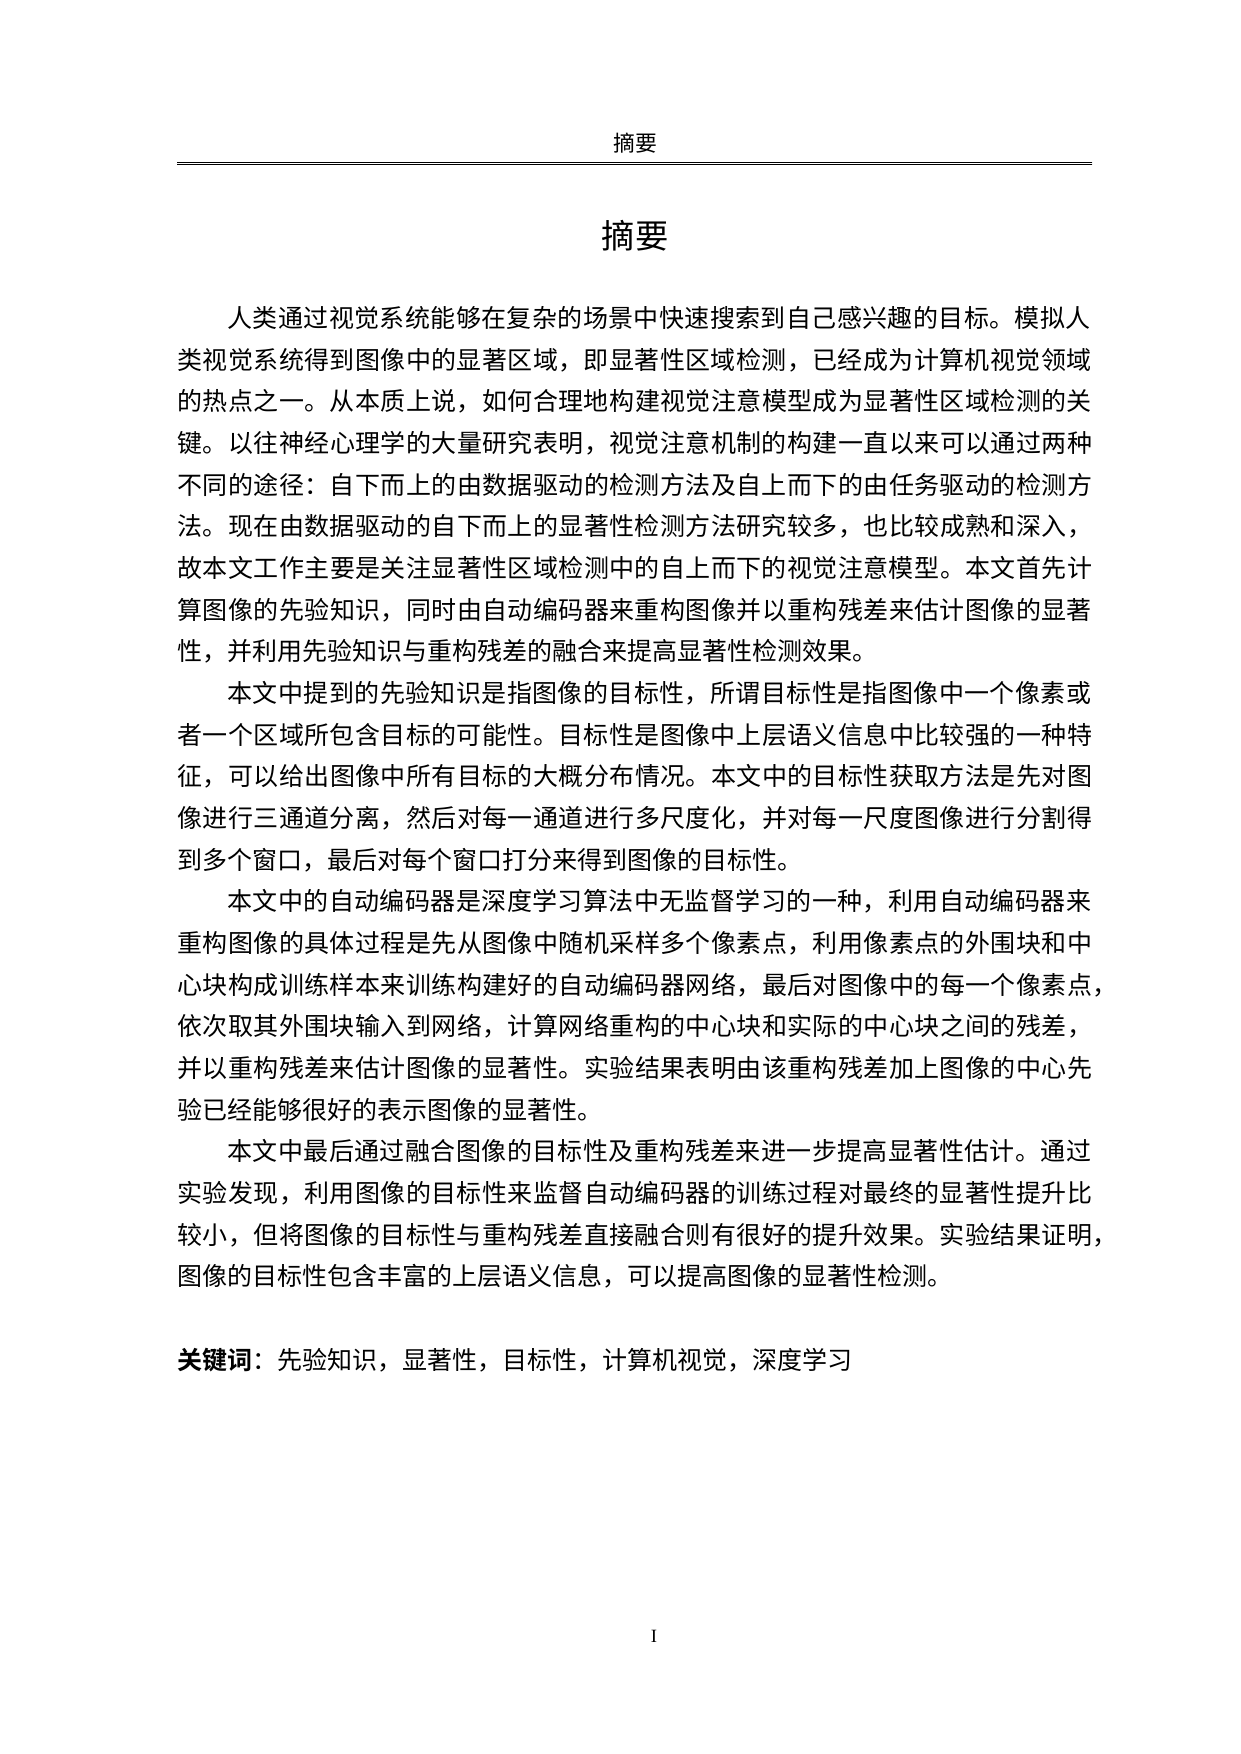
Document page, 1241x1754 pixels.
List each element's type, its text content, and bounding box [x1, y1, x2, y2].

text 摘要 [177, 215, 1092, 257]
text 本文中最后通过融合图像的目标性及重构残差来进一步提高显著性估计。通过实验发现，利用图像的目标性来监督自动编码器的训练过程对最终的显著性提升比较小，但将图像的目标性与重构残差直接融合则有很好的提升效果。实验结果证明，图像的目标性包含丰富的上层语义信息，可以提高图像的显著性检测。 [177, 1127, 1092, 1294]
text 人类通过视觉系统能够在复杂的场景中快速搜索到自己感兴趣的目标。模拟人类视觉系统得到图像中的显著区域，即显著性区域检测，已经成为计算机视觉领域的热点之一。从本质上说，如何合理地构建视觉注意模型成为显著性区域检测的关键。以往神经心理学的大量研究表明，视觉注意机制的构建一直以来可以通过两种不同的途径：自下而上的由数据驱动的检测方法及自上而下的由任务驱动的检测方法。现在由数据驱动的自下而上的显著性检测方法研究较多，也比较成熟和深入，故本文工作主要是关注显著性区域检测中的自上而下的视觉注意模型。本文首先计算图像的先验知识，同时由自动编码器来重构图像并以重构残差来估计图像的显著性，并利用先验知识与重构残差的融合来提高显著性检测效果。 [177, 294, 1092, 669]
text 本文中的自动编码器是深度学习算法中无监督学习的一种，利用自动编码器来重构图像的具体过程是先从图像中随机采样多个像素点，利用像素点的外围块和中心块构成训练样本来训练构建好的自动编码器网络，最后对图像中的每一个像素点，依次取其外围块输入到网络，计算网络重构的中心块和实际的中心块之间的残差，并以重构残差来估计图像的显著性。实验结果表明由该重构残差加上图像的中心先验已经能够很好的表示图像的显著性。 [177, 877, 1092, 1127]
text 关键词：先验知识，显著性，目标性，计算机视觉，深度学习 [177, 1336, 1092, 1377]
text 本文中提到的先验知识是指图像的目标性，所谓目标性是指图像中一个像素或者一个区域所包含目标的可能性。目标性是图像中上层语义信息中比较强的一种特征，可以给出图像中所有目标的大概分布情况。本文中的目标性获取方法是先对图像进行三通道分离，然后对每一通道进行多尺度化，并对每一尺度图像进行分割得到多个窗口，最后对每个窗口打分来得到图像的目标性。 [177, 669, 1092, 877]
